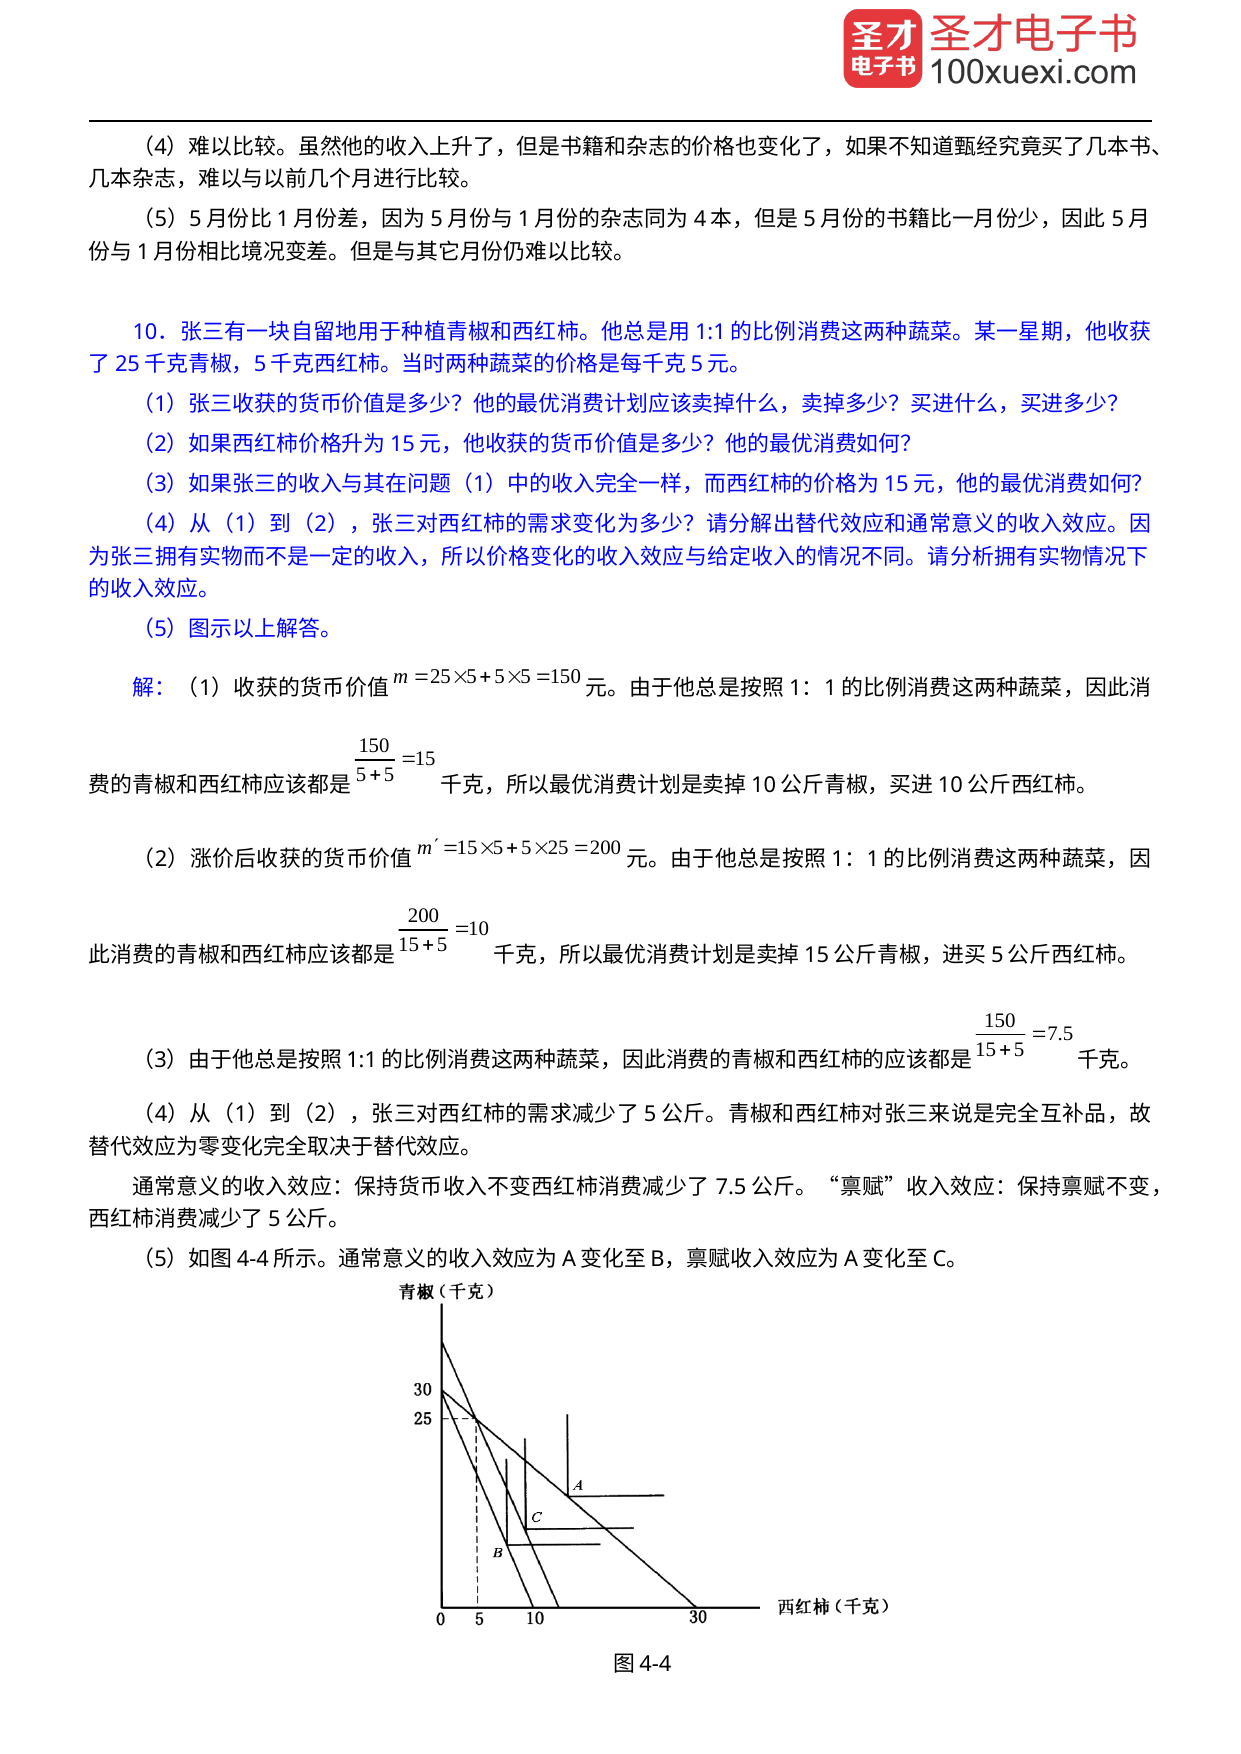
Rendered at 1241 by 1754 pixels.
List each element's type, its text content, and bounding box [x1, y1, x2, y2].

text （5）5月份比1月份差，因为5月份与1月份的杂志同为4本，但是5月份的书籍比一月份少，因此5月份与1月份相比境况变差。但是与其它月份仍难以比较。 [88, 201, 1152, 266]
text 图4-4 [88, 1646, 1152, 1678]
text （3）如果张三的收入与其在问题（1）中的收入完全一样，而西红柿的价格为15元，他的最优消费如何？ [88, 466, 1152, 498]
text 通常意义的收入效应：保持货币收入不变西红柿消费减少了。“禀赋”收入效应：保持禀赋不变，西红柿消费减少了。 [88, 1168, 1152, 1233]
text （3）由于他总是按照1:1的比例消费这两种蔬菜，因此消费的青椒和西红柿的应该都是千克。 [88, 991, 1152, 1088]
text （5）图示以上解答。 [88, 611, 1152, 643]
text （4）从（1）到（2），张三对西红柿的需求减少了。青椒和西红柿对张三来说是完全互补品，故替代效应为零变化完全取决于替代效应。 [88, 1096, 1152, 1161]
text （4）难以比较。虽然他的收入上升了，但是书籍和杂志的价格也变化了，如果不知道甄经究竟买了几本书、几本杂志，难以与以前几个月进行比较。 [88, 128, 1152, 193]
text （2）涨价后收获的货币价值元。由于他总是按照1：1的比例消费这两种蔬菜，因此消费的青椒和西红柿应该都是千克，所以最优消费计划是卖掉青椒，进买西红柿。 [88, 821, 1152, 983]
text （1）张三收获的货币价值是多少？他的最优消费计划应该卖掉什么，卖掉多少？买进什么，买进多少？ [88, 386, 1152, 418]
text （5）如图4-4所示。通常意义的收入效应为A变化至B，禀赋收入效应为A变化至C。 [88, 1241, 1152, 1273]
picture [834, 0, 1152, 97]
text （2）如果西红柿价格升为15元，他收获的货币价值是多少？他的最优消费如何？ [88, 426, 1152, 458]
text 解：（1）收获的货币价值元。由于他总是按照1：1的比例消费这两种蔬菜，因此消费的青椒和西红柿应该都是千克，所以最优消费计划是卖掉青椒，买进西红柿。 [88, 651, 1152, 813]
text 10．张三有一块自留地用于种植青椒和西红柿。他总是用1:1的比例消费这两种蔬菜。某一星期，他收获了25千克青椒，西红柿。当时两种蔬菜的价格是每千克5元。 [88, 313, 1152, 378]
text （4）从（1）到（2），张三对西红柿的需求变化为多少？请分解出替代效应和通常意义的收入效应。因为张三拥有实物而不是一定的收入，所以价格变化的收入效应与给定收入的情况不同。请分析拥有实物情况下的收入效应。 [88, 506, 1152, 603]
